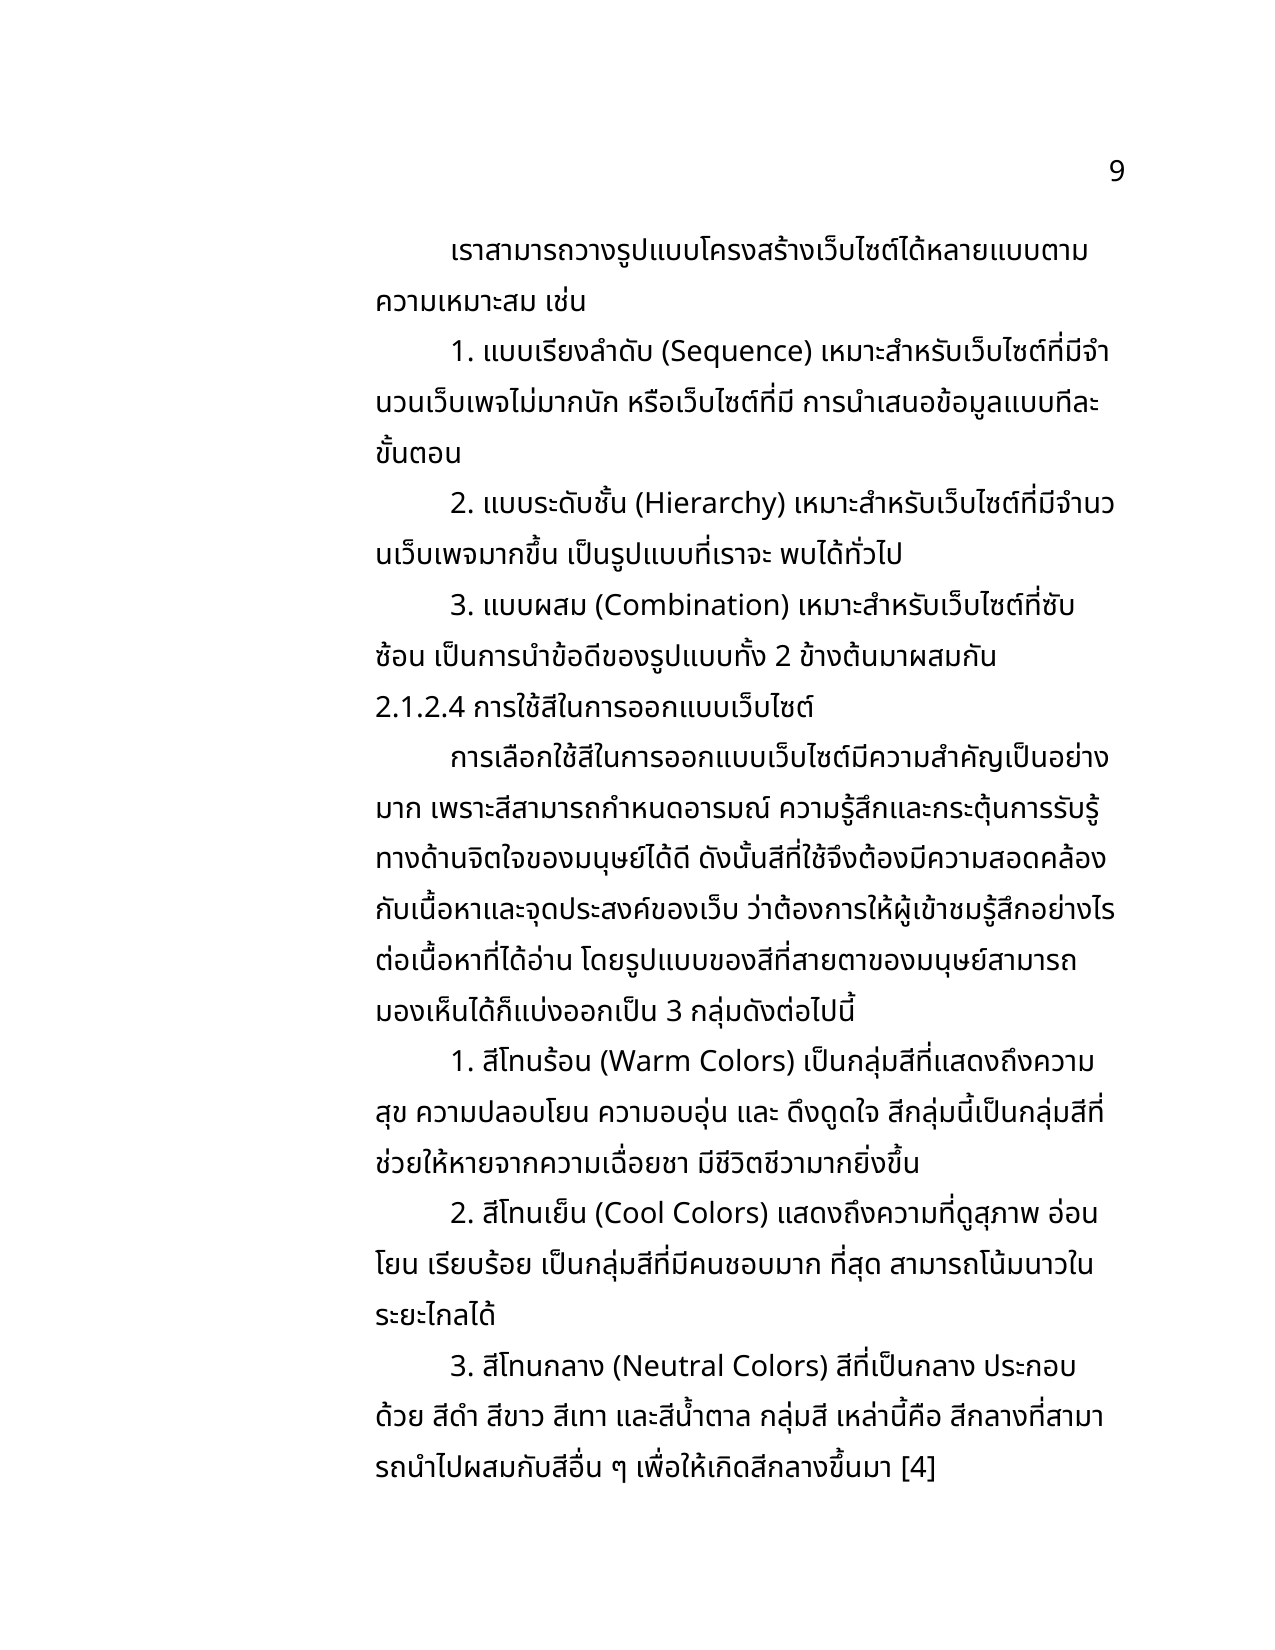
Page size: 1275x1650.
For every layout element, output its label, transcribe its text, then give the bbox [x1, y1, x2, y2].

text 2. แบบระดับชั้น (Hierarchy) เหมาะสําหรับเว็บไซต์ที่มีจํานวนเว็บเพจมากขึ้น เป็นรูปแบบที่เราจะ พบได้ทั่วไป [375, 483, 1125, 578]
text เราสามารถวางรูปแบบโครงสร้างเว็บไซต์ได้หลายแบบตามความเหมาะสม เช่น [375, 229, 1125, 324]
text 3. แบบผสม (Combination) เหมาะสําหรับเว็บไซต์ที่ซับซ้อน เป็นการนําข้อดีของรูปแบบทั้ง 2 ข้างต้นมาผสมกัน [375, 584, 1125, 679]
text 3. สีโทนกลาง (Neutral Colors) สีที่เป็นกลาง ประกอบด้วย สีดํา สีขาว สีเทา และสีน้ำตาล กลุ่มสี เหล่านี้คือ สีกลางที่สามารถนําไปผสมกับสีอื่น ๆ เพื่อให้เกิดสีกลางขึ้นมา [4] [375, 1345, 1125, 1491]
text 2.1.2.4 การใช้สีในการออกแบบเว็บไซต์ [300, 686, 1125, 730]
text 1. แบบเรียงลําดับ (Sequence) เหมาะสําหรับเว็บไซต์ที่มีจํานวนเว็บเพจไม่มากนัก หรือเว็บไซต์ที่มี การนําเสนอข้อมูลแบบทีละขั้นตอน [375, 331, 1125, 476]
text 1. สีโทนร้อน (Warm Colors) เป็นกลุ่มสีที่แสดงถึงความสุข ความปลอบโยน ความอบอุ่น และ ดึงดูดใจ สีกลุ่มนี้เป็นกลุ่มสีที่ช่วยให้หายจากความเฉื่อยชา มีชีวิตชีวามากยิ่งขึ้น [375, 1041, 1125, 1186]
text 2. สีโทนเย็น (Cool Colors) แสดงถึงความที่ดูสุภาพ อ่อนโยน เรียบร้อย เป็นกลุ่มสีที่มีคนชอบมาก ที่สุด สามารถโน้มนาวในระยะไกลได้ [375, 1193, 1125, 1338]
text การเลือกใช้สีในการออกแบบเว็บไซต์มีความสำคัญเป็นอย่างมาก เพราะสีสามารถกำหนดอารมณ์ ความรู้สึกและกระตุ้นการรับรู้ทางด้านจิตใจของมนุษย์ได้ดี ดังนั้นสีที่ใช้จึงต้องมีความสอดคล้องกับเนื้อหาและจุดประสงค์ของเว็บ ว่าต้องการให้ผู้เข้าชมรู้สึกอย่างไรต่อเนื้อหาที่ได้อ่าน โดยรูปแบบของสีที่สายตาของมนุษย์สามารถมองเห็นได้ก็แบ่งออกเป็น 3 กลุ่มดังต่อไปนี้ [375, 737, 1125, 1034]
